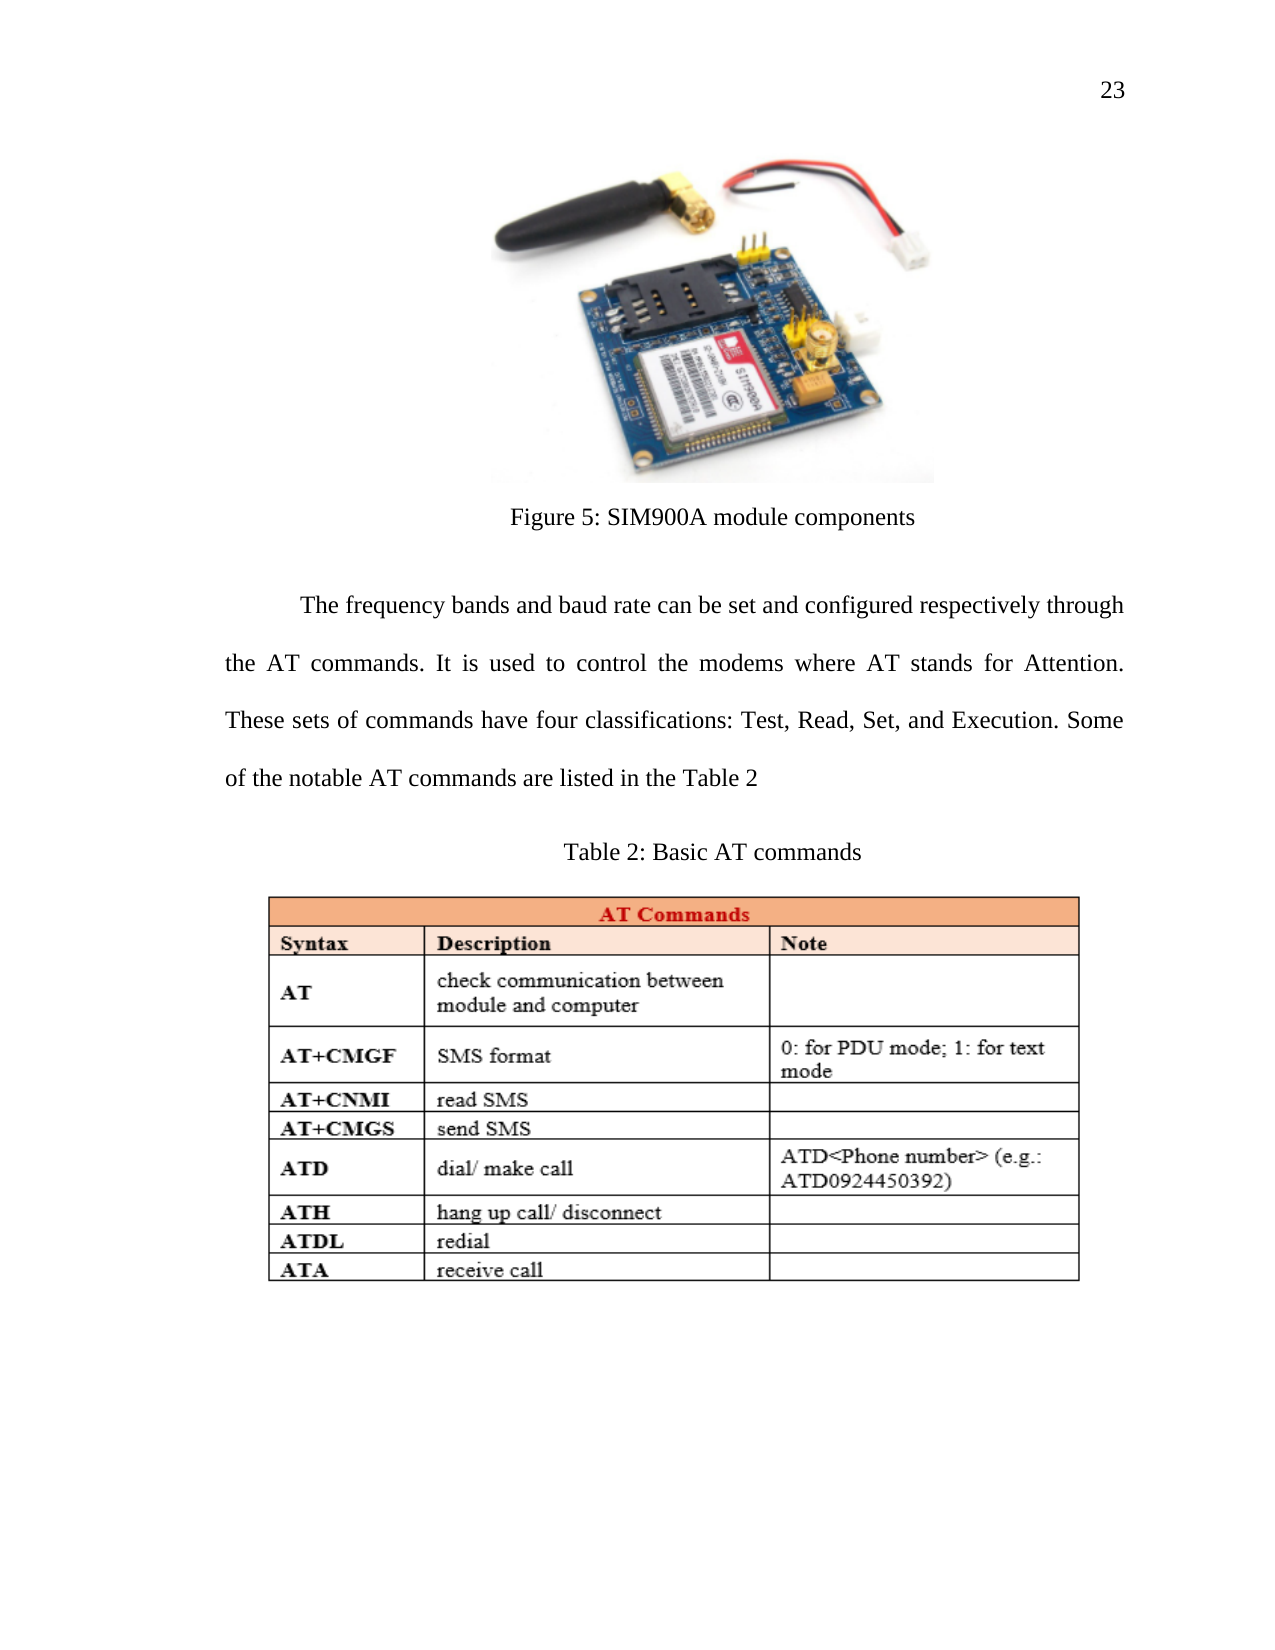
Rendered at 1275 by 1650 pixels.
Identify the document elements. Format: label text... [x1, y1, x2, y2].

subtitle Figure 5: SIM900A module components [225, 502, 1125, 531]
picture [267, 894, 1083, 1284]
text The frequency bands and baud rate can be set and configured respectively through the AT commands. It is used to control the modems where AT stands for Attention. These sets of commands have four classifications: Test, Read, Set, and Execution. Some of the notable AT commands are listed in the Table 2 [225, 590, 1125, 792]
picture [491, 150, 934, 483]
